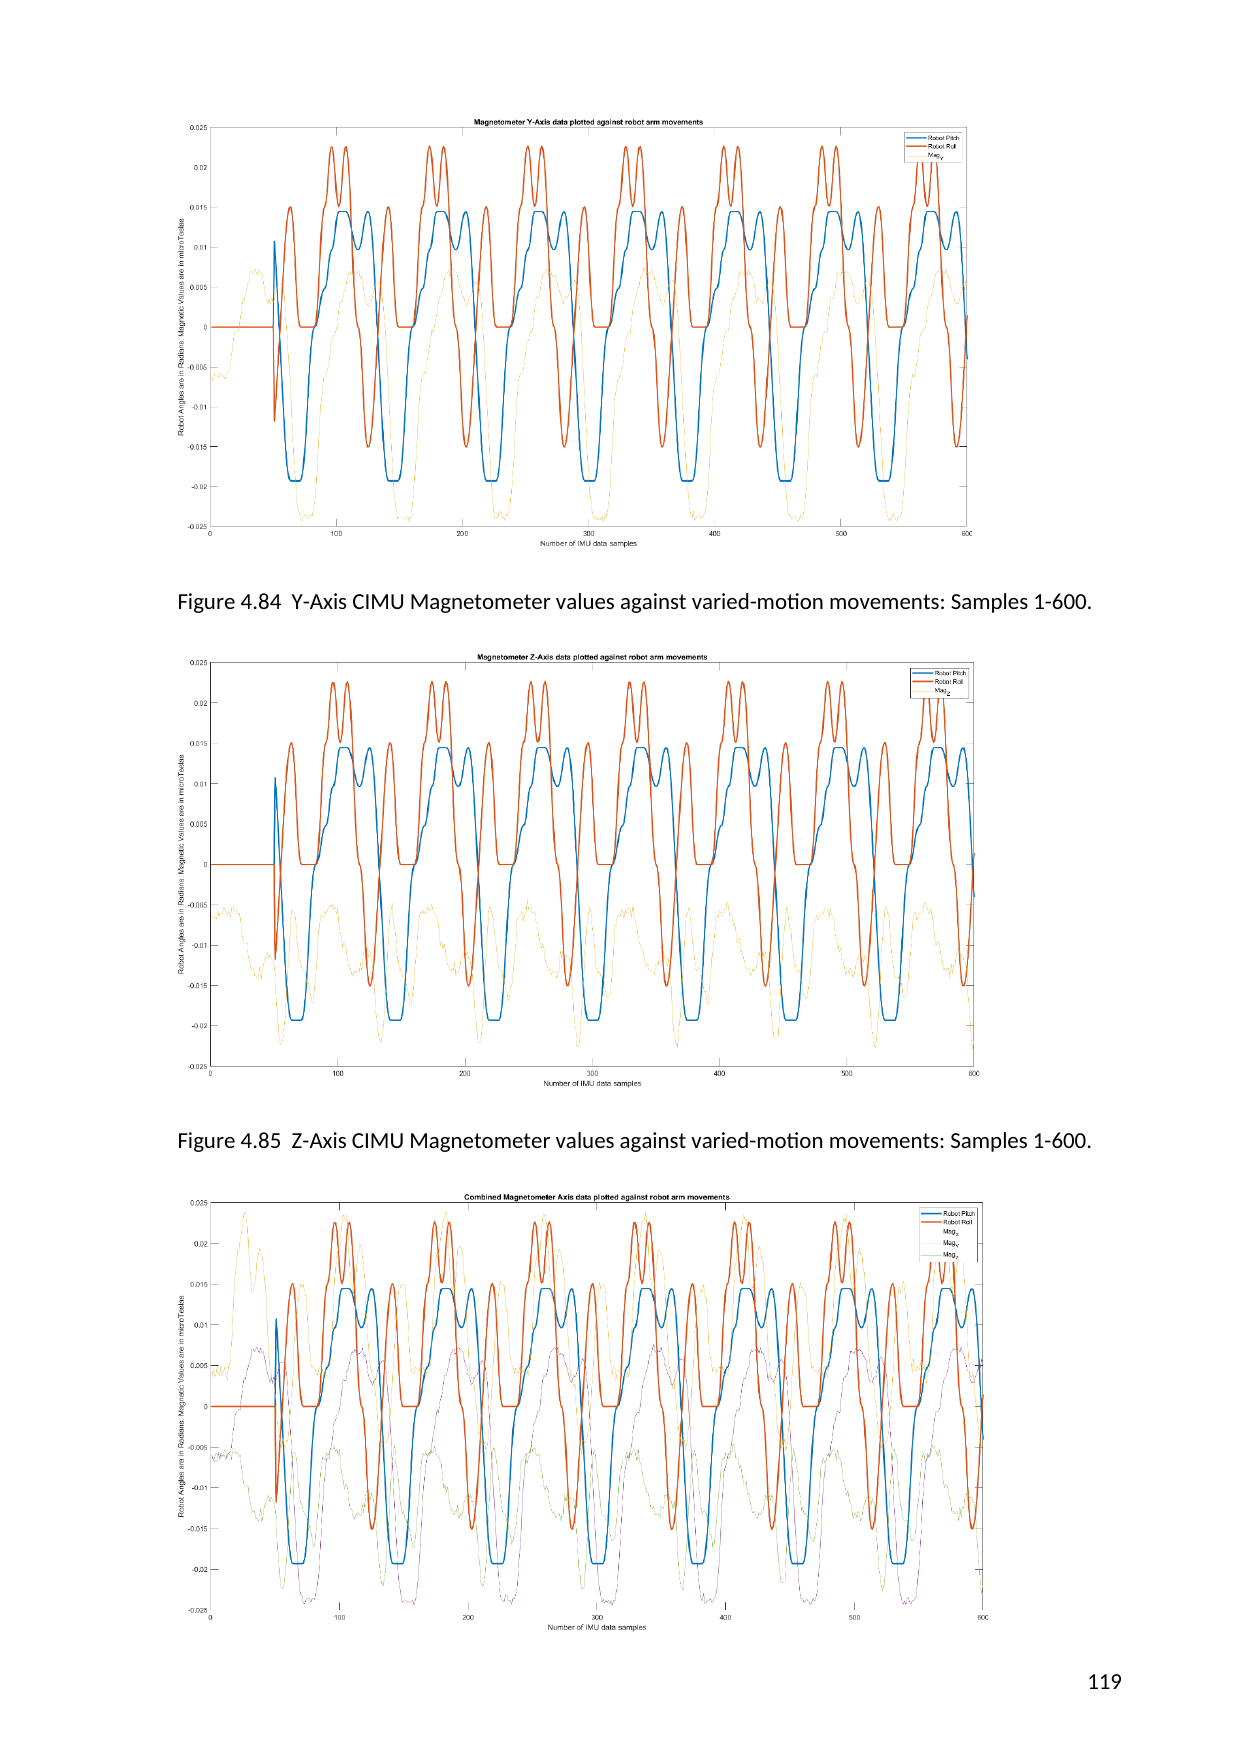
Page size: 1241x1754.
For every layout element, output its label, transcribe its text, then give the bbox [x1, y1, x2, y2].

picture [177, 118, 973, 548]
picture [177, 653, 980, 1088]
picture [177, 1193, 989, 1632]
